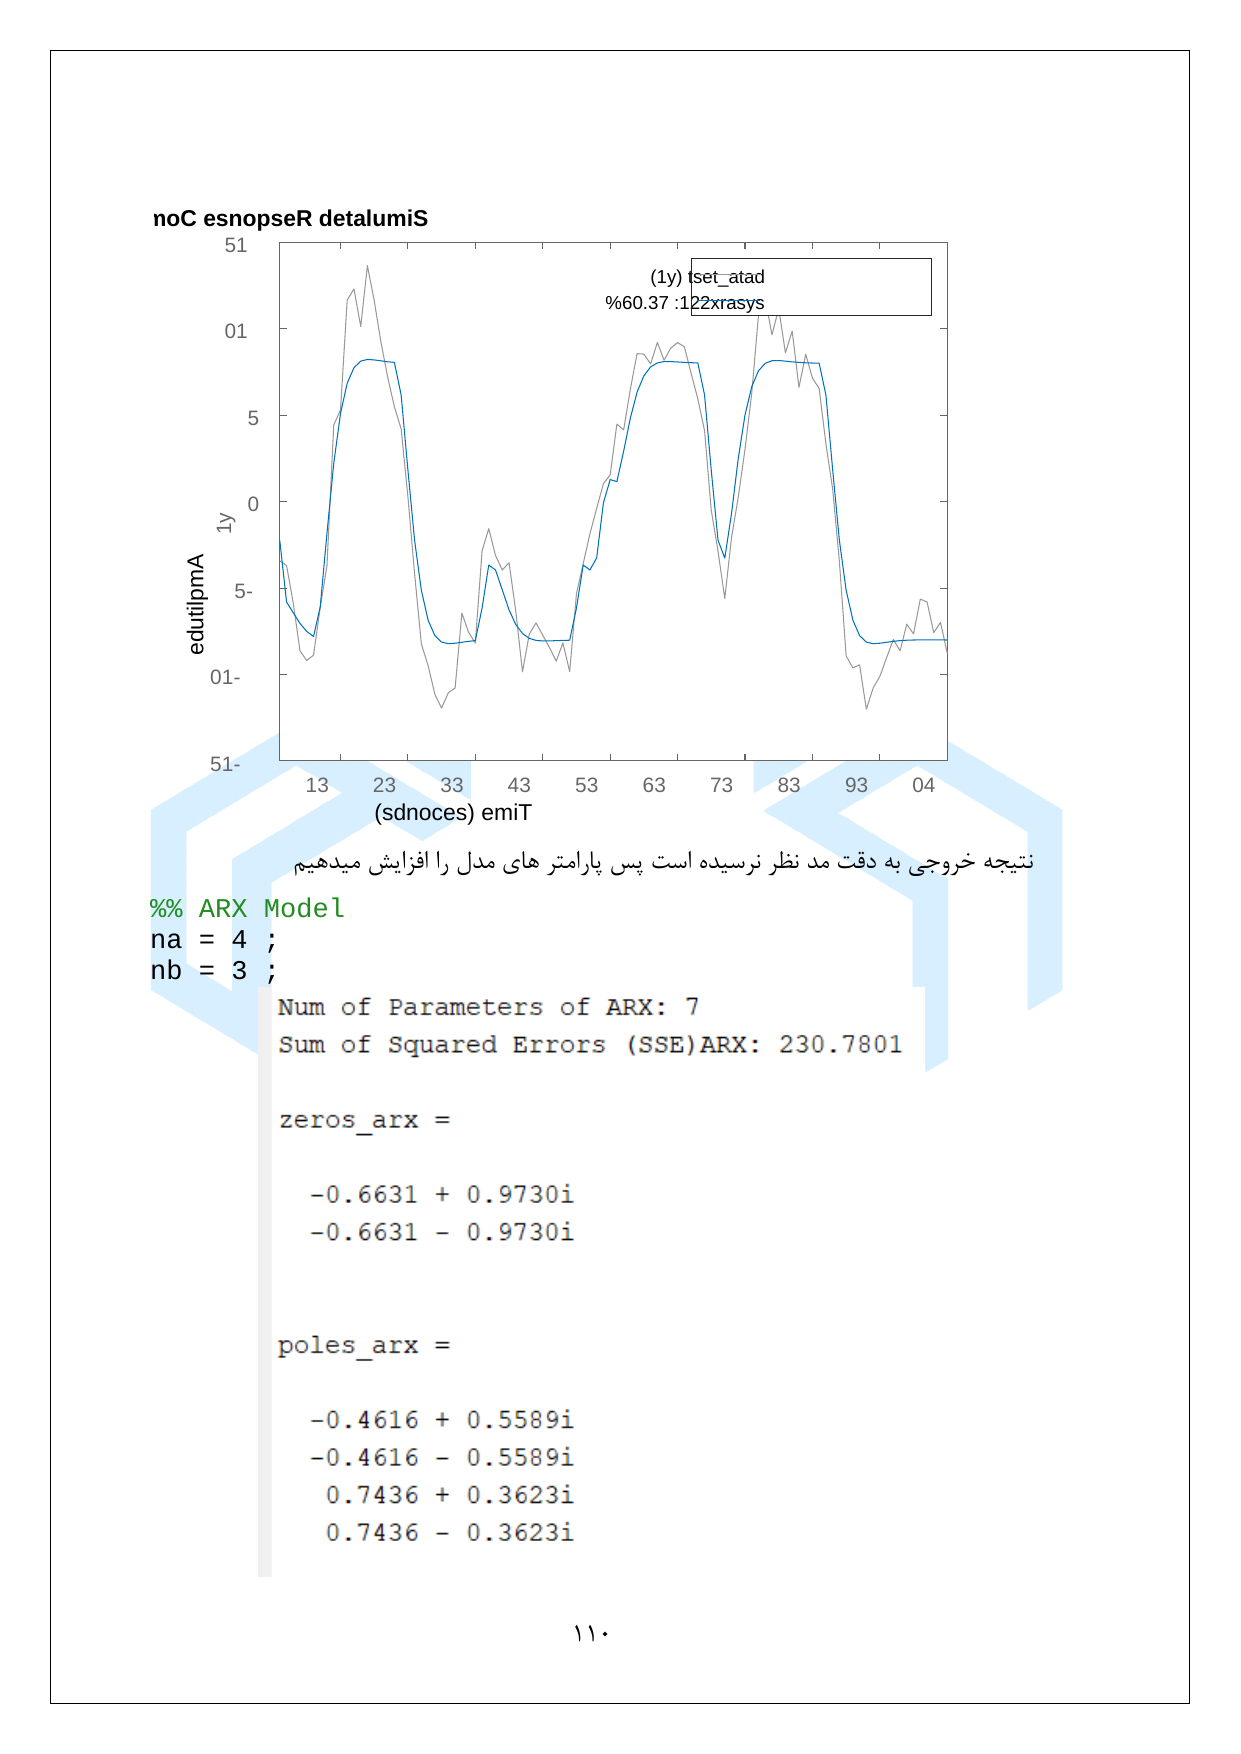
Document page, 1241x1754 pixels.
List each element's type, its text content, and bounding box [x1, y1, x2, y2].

text %% ARX Model [150, 895, 1063, 926]
text نتیجه خروجی به دقت مد نظر نرسیده است پس پارامتر های مدل را افزایش میدهیم [150, 849, 1063, 878]
text na = 4 ; [150, 926, 1063, 956]
picture [258, 987, 926, 1577]
text nb = 3 ; [150, 956, 1063, 987]
